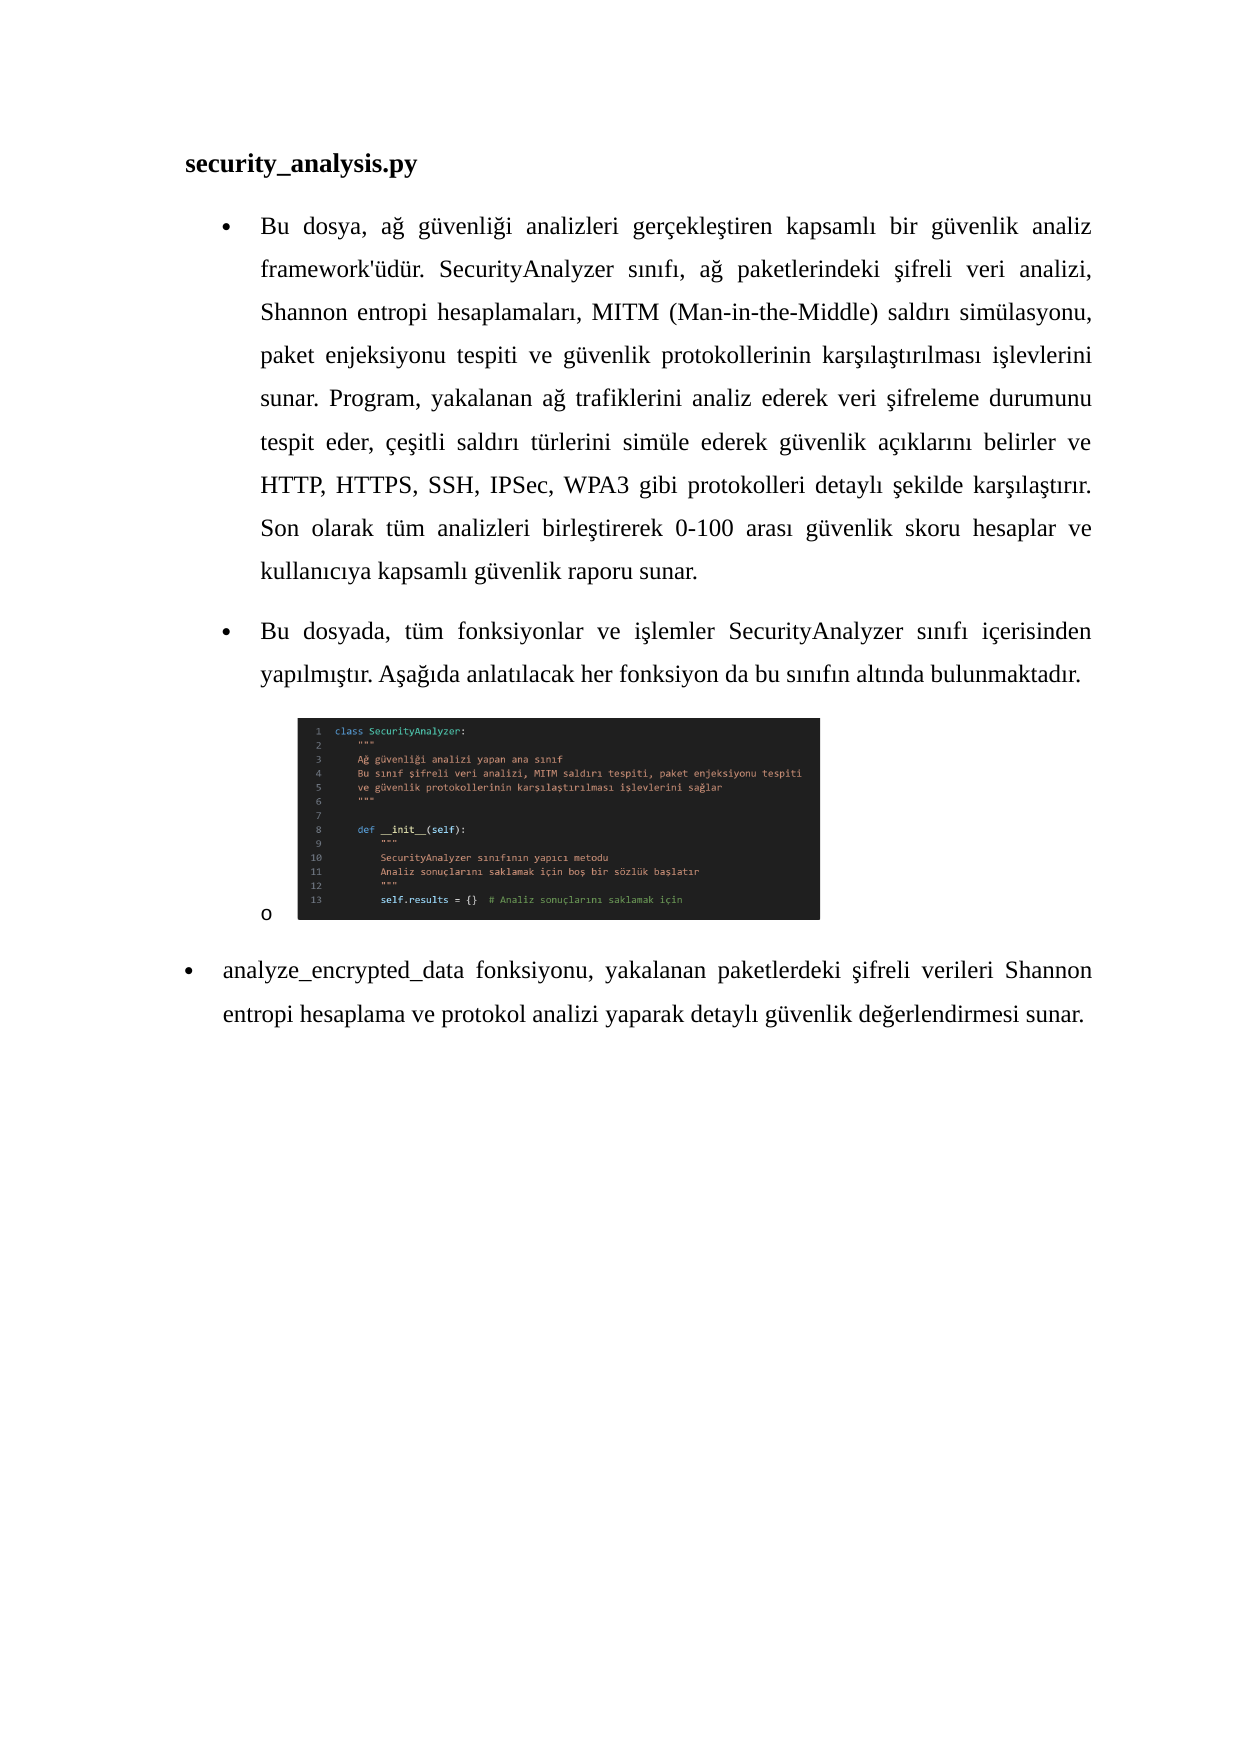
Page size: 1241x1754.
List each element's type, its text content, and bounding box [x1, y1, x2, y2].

list analyze_encrypted_data fonksiyonu, yakalanan paketlerdeki şifreli verileri Shannon entropi hesaplama ve protokol analizi yaparak detaylı güvenlik değerlendirmesi sunar. [185, 956, 1093, 1027]
text security_analysis.py [185, 148, 1093, 179]
list Bu dosyada, tüm fonksiyonlar ve işlemler SecurityAnalyzer sınıfı içerisinden yapılmıştır. Aşağıda anlatılacak her fonksiyon da bu sınıfın altında bulunmaktadır. [223, 616, 1093, 688]
picture [297, 718, 821, 920]
list Bu dosya, ağ güvenliği analizleri gerçekleştiren kapsamlı bir güvenlik analiz framework'üdür. SecurityAnalyzer sınıfı, ağ paketlerindeki şifreli veri analizi, Shannon entropi hesaplamaları, MITM (Man-in-the-Middle) saldırı simülasyonu, paket enjeksiyonu tespiti ve güvenlik protokollerinin karşılaştırılması işlevlerini sunar. Program, yakalanan ağ trafiklerini analiz ederek veri şifreleme durumunu tespit eder, çeşitli saldırı türlerini simüle ederek güvenlik açıklarını belirler ve HTTP, HTTPS, SSH, IPSec, WPA3 gibi protokolleri detaylı şekilde karşılaştırır. Son olarak tüm analizleri birleştirerek 0-100 arası güvenlik skoru hesaplar ve kullanıcıya kapsamlı güvenlik raporu sunar. [223, 211, 1093, 585]
